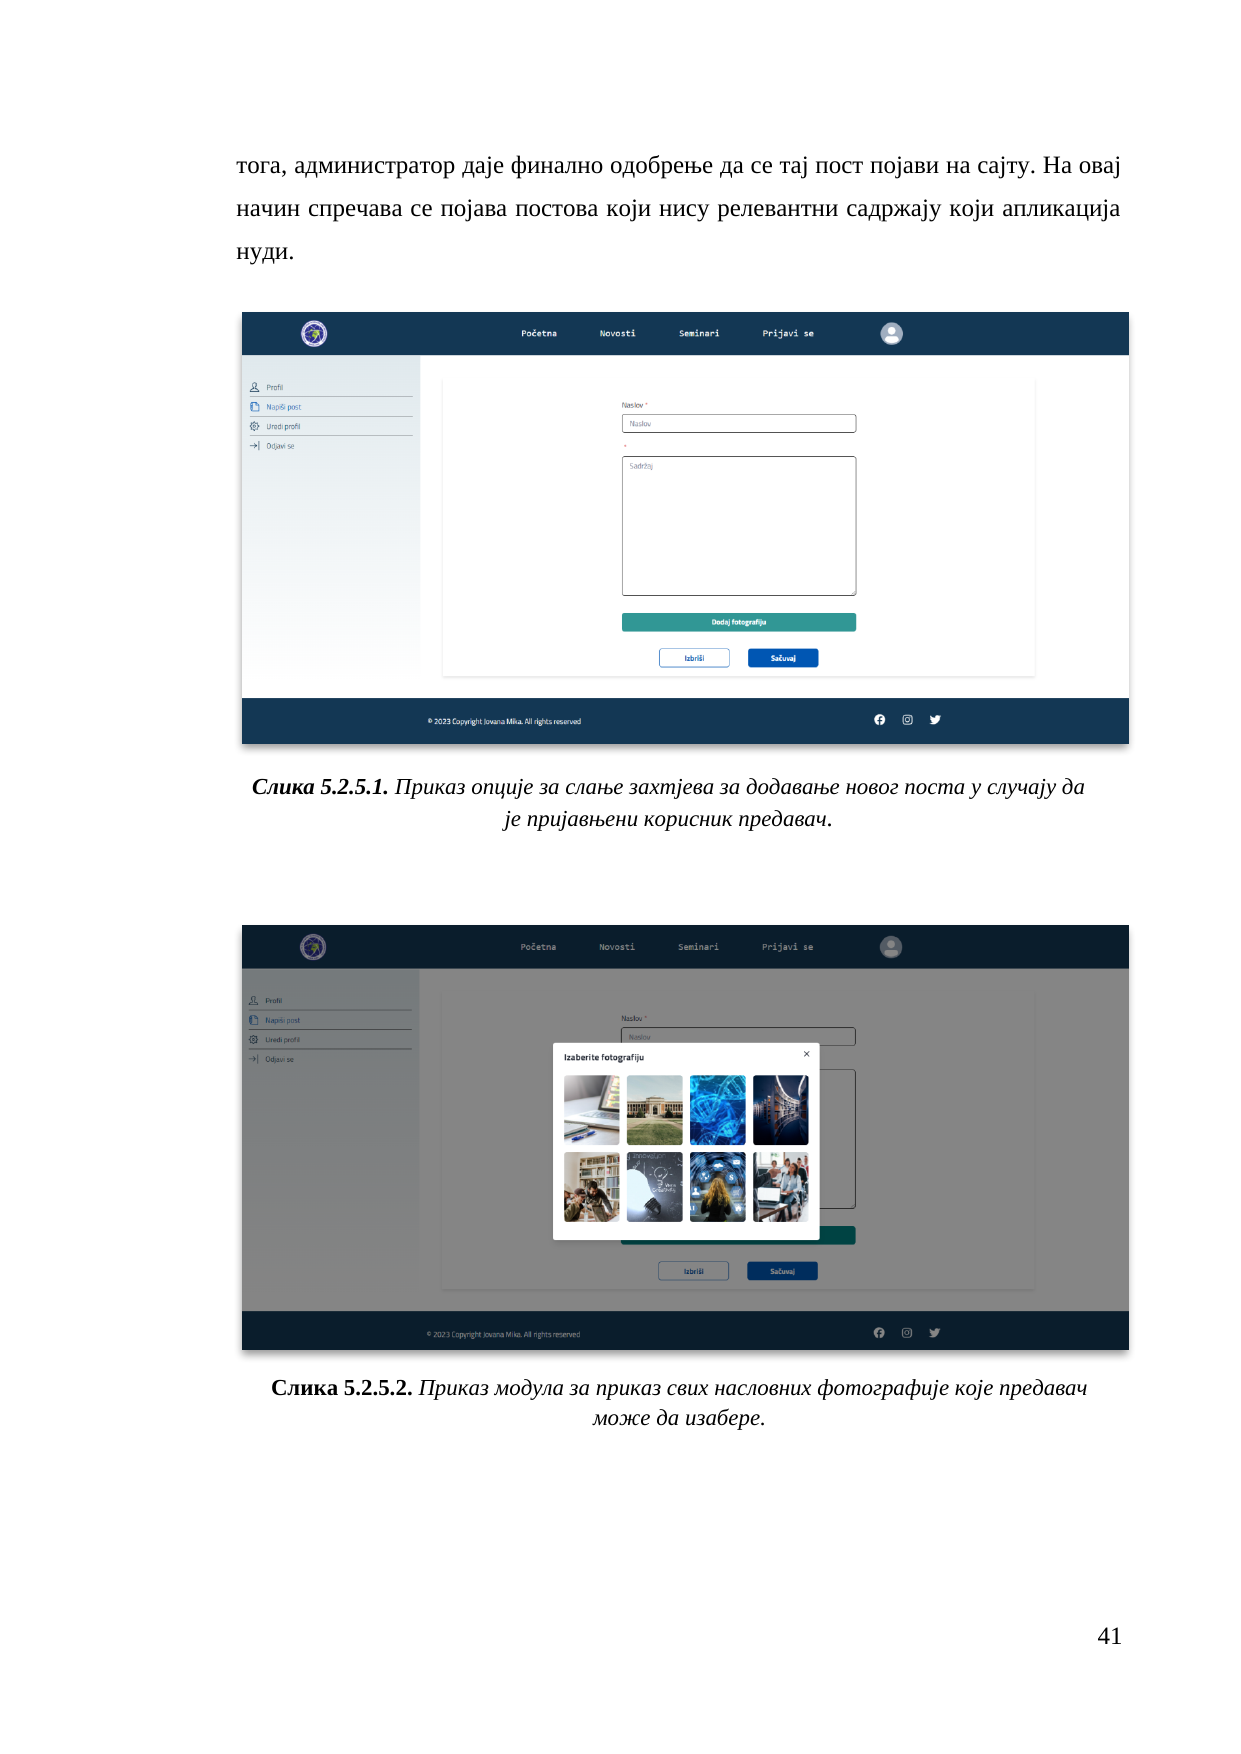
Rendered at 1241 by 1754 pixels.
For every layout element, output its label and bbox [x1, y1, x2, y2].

picture [242, 312, 1129, 744]
text [236, 150, 1122, 265]
picture [242, 925, 1129, 1350]
